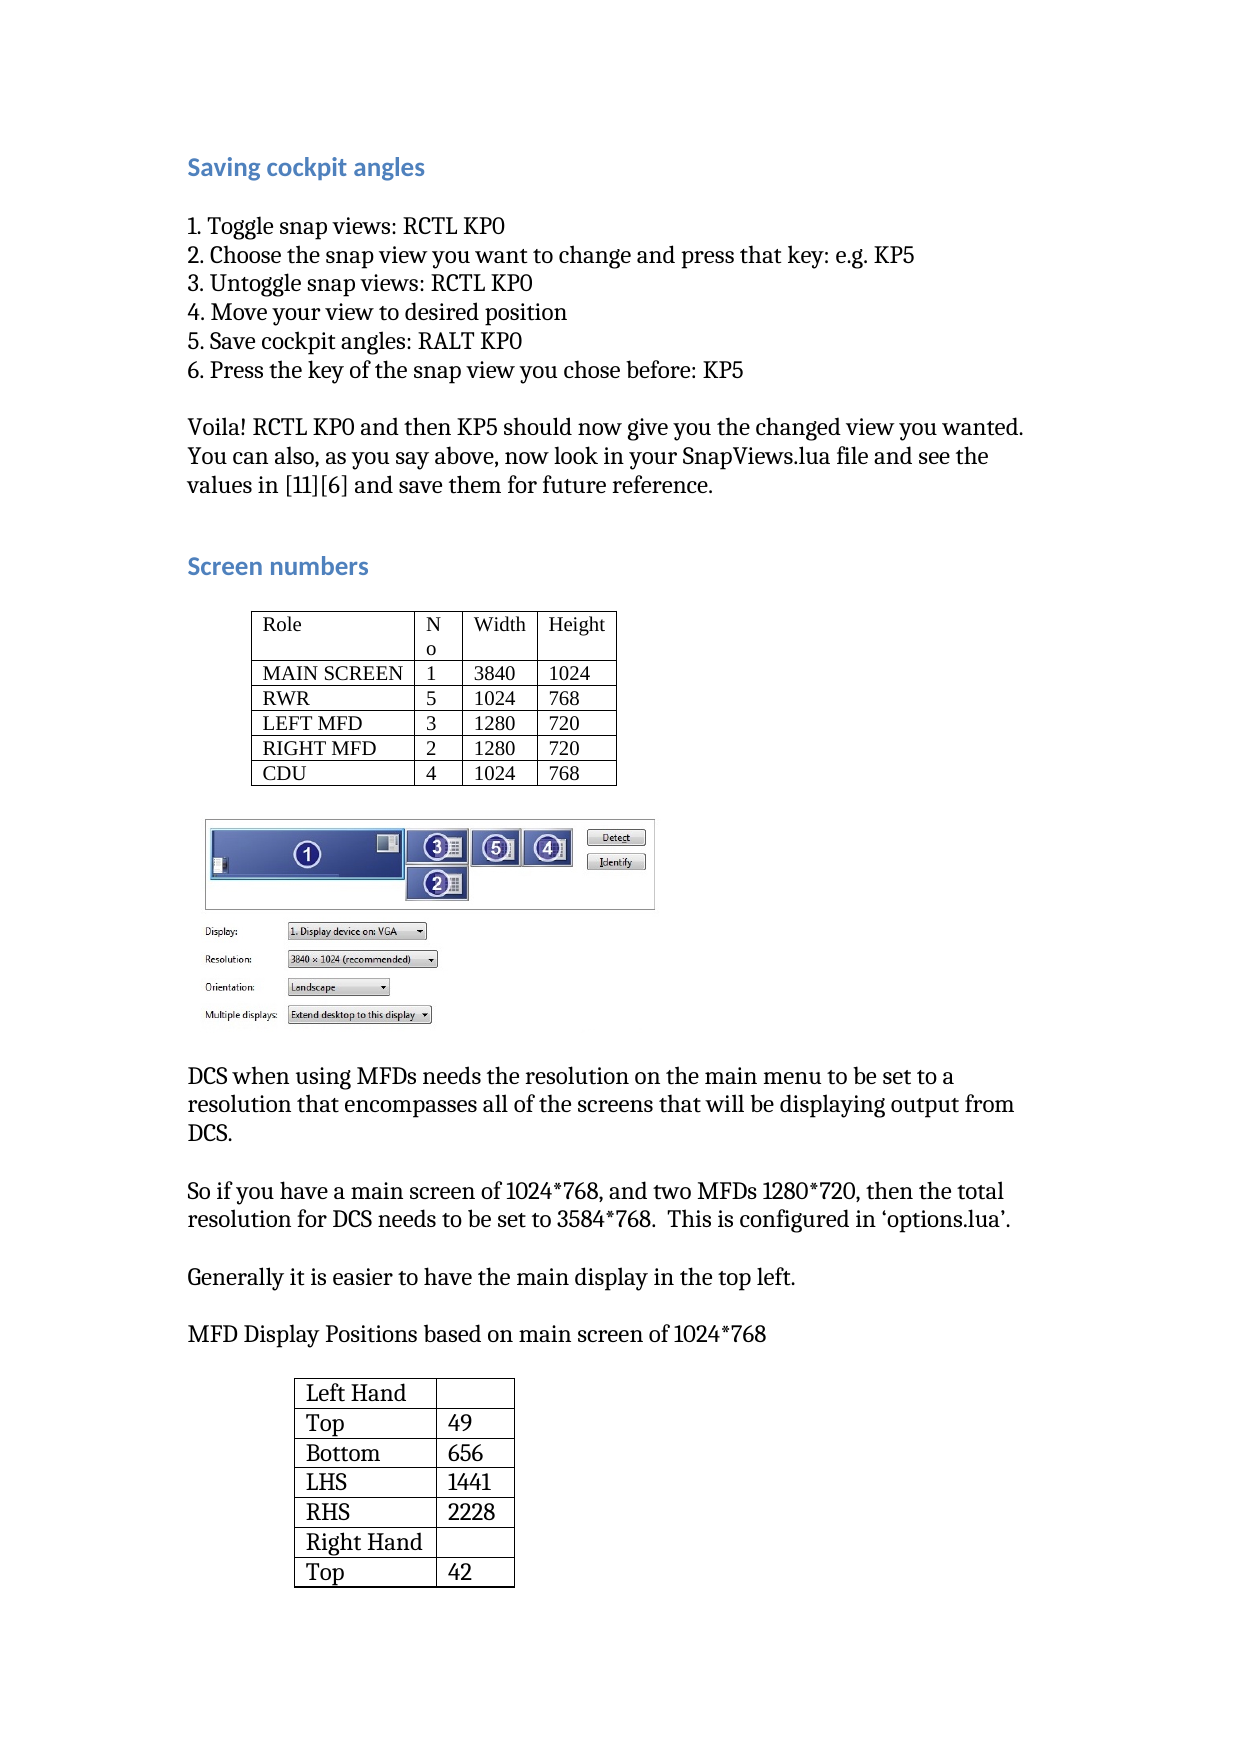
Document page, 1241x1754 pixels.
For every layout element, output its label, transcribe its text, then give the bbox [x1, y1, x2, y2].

table_cell [437, 1528, 514, 1557]
table_cell 768 [538, 761, 616, 785]
table_cell 720 [538, 711, 616, 735]
table_cell LHS [295, 1468, 436, 1497]
table_cell 768 [538, 686, 616, 710]
text Saving cockpit angles 1. Toggle snap views: RCTL KP0 2. Choose the snap view you want to change and press that key: e.g. KP5 3. Untoggle snap views: RCTL KP0 4. Move your view to desired position 5. Save cockpit angles: RALT KP0 6. Press the key of the snap view you chose before: KP5 Voila! RCTL KP0 and then KP5 should now give you the changed view you wanted. You can also, as you say above, now look in your SnapViews.lua file and see the values in [11][6] and save them for future reference. [187, 150, 1053, 499]
table_header Left Hand [295, 1379, 436, 1408]
picture [187, 815, 662, 1033]
table_cell 1441 [437, 1468, 514, 1497]
table_cell 49 [437, 1409, 514, 1437]
table_header [437, 1379, 514, 1408]
text MFD Display Positions based on main screen of 1024*768 [187, 1320, 1053, 1349]
table_cell 3840 [463, 661, 537, 685]
table_cell 5 [415, 686, 462, 710]
table_cell 1024 [463, 686, 537, 710]
table_header Width [463, 612, 537, 660]
table_cell 3 [415, 711, 462, 735]
text DCS when using MFDs needs the resolution on the main menu to be set to a resolution that encompasses all of the screens that will be displaying output from DCS. [187, 1062, 1053, 1148]
table_cell Bottom [295, 1439, 436, 1467]
table_cell 2228 [437, 1498, 514, 1527]
table_cell RWR [252, 686, 414, 710]
table_cell Top [295, 1558, 436, 1586]
table_cell 42 [437, 1558, 514, 1586]
table_header Height [538, 612, 616, 660]
table_cell 1024 [463, 761, 537, 785]
table_cell MAIN SCREEN [252, 661, 414, 685]
table_cell 1280 [463, 711, 537, 735]
table_cell 2 [415, 736, 462, 760]
table_cell 4 [415, 761, 462, 785]
table_cell 1280 [463, 736, 537, 760]
subtitle Screen numbers [187, 549, 1053, 582]
table_cell Right Hand [295, 1528, 436, 1557]
table_cell CDU [252, 761, 414, 785]
table_cell 720 [538, 736, 616, 760]
table_cell RHS [295, 1498, 436, 1527]
table_cell 1024 [538, 661, 616, 685]
table_cell 1 [415, 661, 462, 685]
table_cell LEFT MFD [252, 711, 414, 735]
table_cell RIGHT MFD [252, 736, 414, 760]
table_cell Top [295, 1409, 436, 1437]
table_header Role [252, 612, 414, 660]
table_cell 656 [437, 1439, 514, 1467]
text So if you have a main screen of 1024*768, and two MFDs 1280*720, then the total resolution for DCS needs to be set to 3584*768. This is configured in ‘options.lua’. [187, 1177, 1053, 1234]
table_header No [415, 612, 462, 660]
text Generally it is easier to have the main display in the top left. [187, 1263, 1053, 1292]
